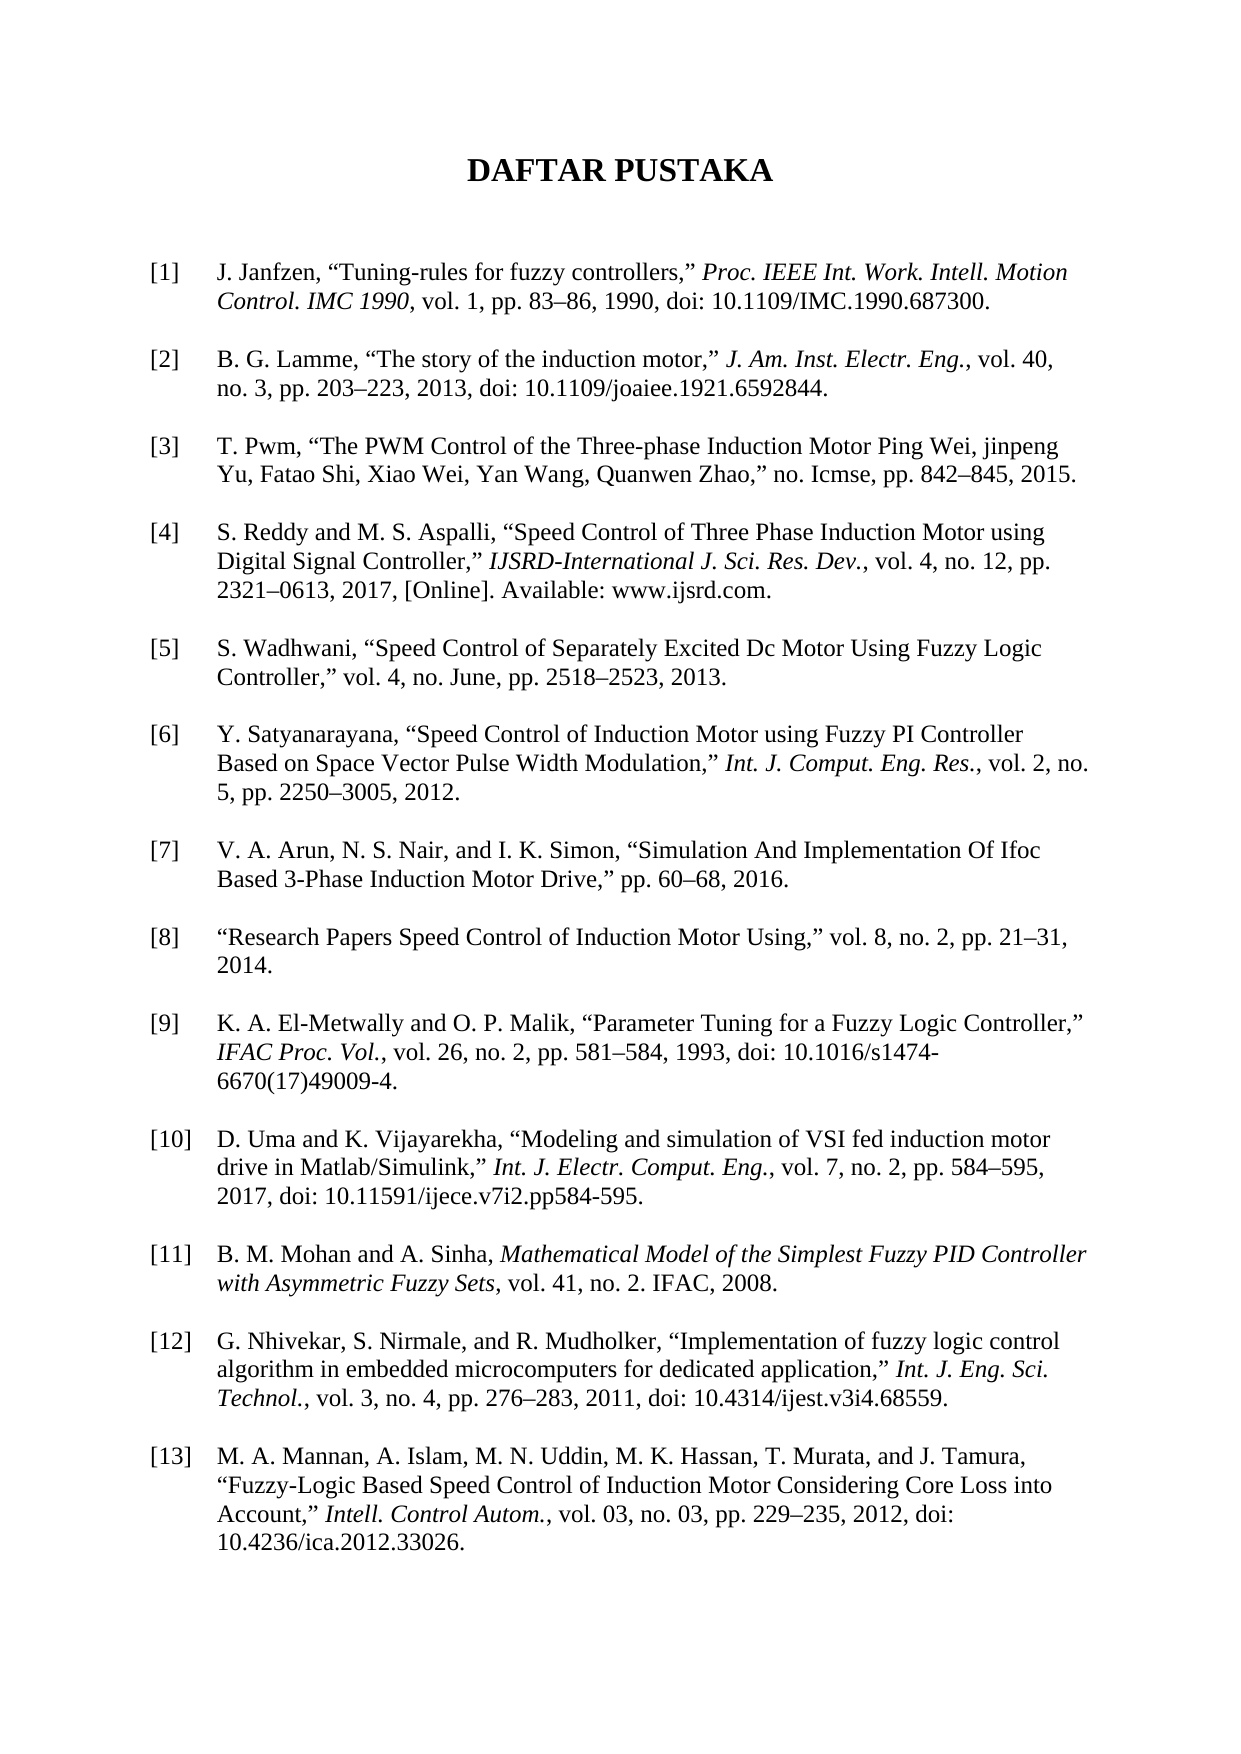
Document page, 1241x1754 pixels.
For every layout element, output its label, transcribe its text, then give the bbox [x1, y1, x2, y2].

text [1] J. Janfzen, “Tuning-rules for fuzzy controllers,” Proc. IEEE Int. Work. Intell. Motion Control. IMC 1990, vol. 1, pp. 83–86, 1990, doi: 10.1109/IMC.1990.687300. [150, 257, 1090, 315]
text [12] G. Nhivekar, S. Nirmale, and R. Mudholker, “Implementation of fuzzy logic control algorithm in embedded microcomputers for dedicated application,” Int. J. Eng. Sci. Technol., vol. 3, no. 4, pp. 276–283, 2011, doi: 10.4314/ijest.v3i4.68559. [150, 1326, 1090, 1412]
text [13] M. A. Mannan, A. Islam, M. N. Uddin, M. K. Hassan, T. Murata, and J. Tamura, “Fuzzy-Logic Based Speed Control of Induction Motor Considering Core Loss into Account,” Intell. Control Autom., vol. 03, no. 03, pp. 229–235, 2012, doi: 10.4236/ica.2012.33026. [150, 1441, 1090, 1556]
text [2] B. G. Lamme, “The story of the induction motor,” J. Am. Inst. Electr. Eng., vol. 40, no. 3, pp. 203–223, 2013, doi: 10.1109/joaiee.1921.6592844. [150, 344, 1090, 402]
text [9] K. A. El-Metwally and O. P. Malik, “Parameter Tuning for a Fuzzy Logic Controller,” IFAC Proc. Vol., vol. 26, no. 2, pp. 581–584, 1993, doi: 10.1016/s1474-6670(17)49009-4. [150, 1008, 1090, 1094]
text [6] Y. Satyanarayana, “Speed Control of Induction Motor using Fuzzy PI Controller Based on Space Vector Pulse Width Modulation,” Int. J. Comput. Eng. Res., vol. 2, no. 5, pp. 2250–3005, 2012. [150, 719, 1090, 806]
text [5] S. Wadhwani, “Speed Control of Separately Excited Dc Motor Using Fuzzy Logic Controller,” vol. 4, no. June, pp. 2518–2523, 2013. [150, 633, 1090, 690]
text [4] S. Reddy and M. S. Aspalli, “Speed Control of Three Phase Induction Motor using Digital Signal Controller,” IJSRD-International J. Sci. Res. Dev., vol. 4, no. 12, pp. 2321–0613, 2017, [Online]. Available: www.ijsrd.com. [150, 517, 1090, 604]
subtitle DAFTAR PUSTAKA [150, 150, 1090, 188]
text [8] “Research Papers Speed Control of Induction Motor Using,” vol. 8, no. 2, pp. 21–31, 2014. [150, 922, 1090, 979]
text [3] T. Pwm, “The PWM Control of the Three-phase Induction Motor Ping Wei, jinpeng Yu, Fatao Shi, Xiao Wei, Yan Wang, Quanwen Zhao,” no. Icmse, pp. 842–845, 2015. [150, 431, 1090, 488]
text [11] B. M. Mohan and A. Sinha, Mathematical Model of the Simplest Fuzzy PID Controller with Asymmetric Fuzzy Sets, vol. 41, no. 2. IFAC, 2008. [150, 1239, 1090, 1297]
text [10] D. Uma and K. Vijayarekha, “Modeling and simulation of VSI fed induction motor drive in Matlab/Simulink,” Int. J. Electr. Comput. Eng., vol. 7, no. 2, pp. 584–595, 2017, doi: 10.11591/ijece.v7i2.pp584-595. [150, 1124, 1090, 1210]
text [7] V. A. Arun, N. S. Nair, and I. K. Simon, “Simulation And Implementation Of Ifoc Based 3-Phase Induction Motor Drive,” pp. 60–68, 2016. [150, 835, 1090, 892]
